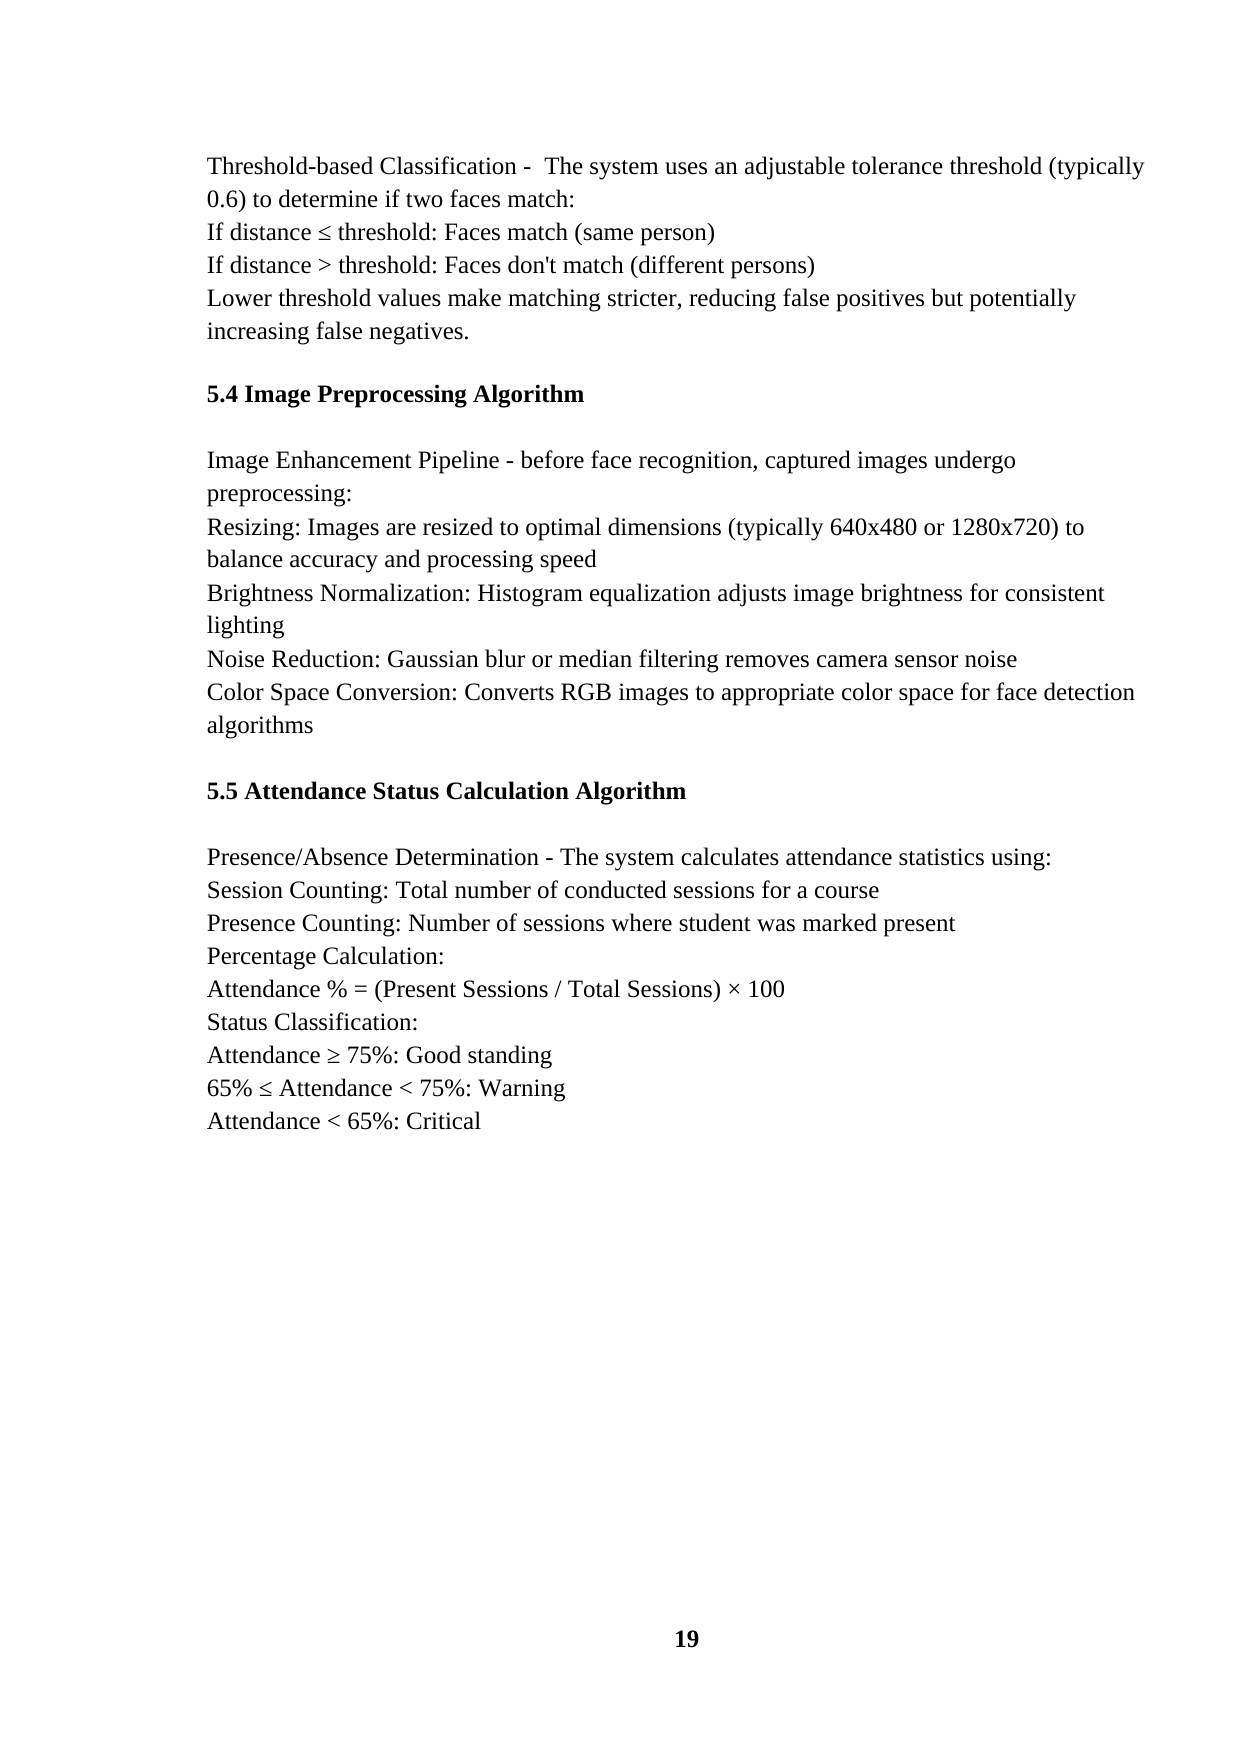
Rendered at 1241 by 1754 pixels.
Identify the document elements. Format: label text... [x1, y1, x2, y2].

text Attendance < 65%: Critical [207, 1106, 1166, 1135]
text Brightness Normalization: Histogram equalization adjusts image brightness for consistent lighting [207, 578, 1166, 639]
text Status Classification: [207, 1007, 1166, 1036]
text Session Counting: Total number of conducted sessions for a course [207, 875, 1166, 903]
text Color Space Conversion: Converts RGB images to appropriate color space for face detection algorithms [207, 677, 1166, 738]
text If distance ≤ threshold: Faces match (same person) [207, 217, 1166, 246]
text 5.5 Attendance Status Calculation Algorithm [207, 776, 1166, 804]
text Attendance ≥ 75%: Good standing [207, 1040, 1166, 1069]
text 5.4 Image Preprocessing Algorithm [207, 379, 1166, 408]
text Attendance % = (Present Sessions / Total Sessions) × 100 [207, 974, 1166, 1003]
text Presence Counting: Number of sessions where student was marked present [207, 908, 1166, 937]
text Threshold-based Classification - The system uses an adjustable tolerance threshold (typically 0.6) to determine if two faces match: [207, 151, 1166, 213]
text Percentage Calculation: [207, 941, 1166, 969]
text If distance > threshold: Faces don't match (different persons) [207, 250, 1166, 279]
text Lower threshold values make matching stricter, reducing false positives but potentially increasing false negatives. [207, 283, 1166, 345]
text Noise Reduction: Gaussian blur or median filtering removes camera sensor noise [207, 644, 1166, 672]
text Resizing: Images are resized to optimal dimensions (typically 640x480 or 1280x720) to balance accuracy and processing speed [207, 512, 1166, 573]
text 65% ≤ Attendance < 75%: Warning [207, 1073, 1166, 1102]
text Image Enhancement Pipeline - before face recognition, captured images undergo preprocessing: [207, 446, 1166, 507]
text Presence/Absence Determination - The system calculates attendance statistics using: [207, 842, 1166, 871]
